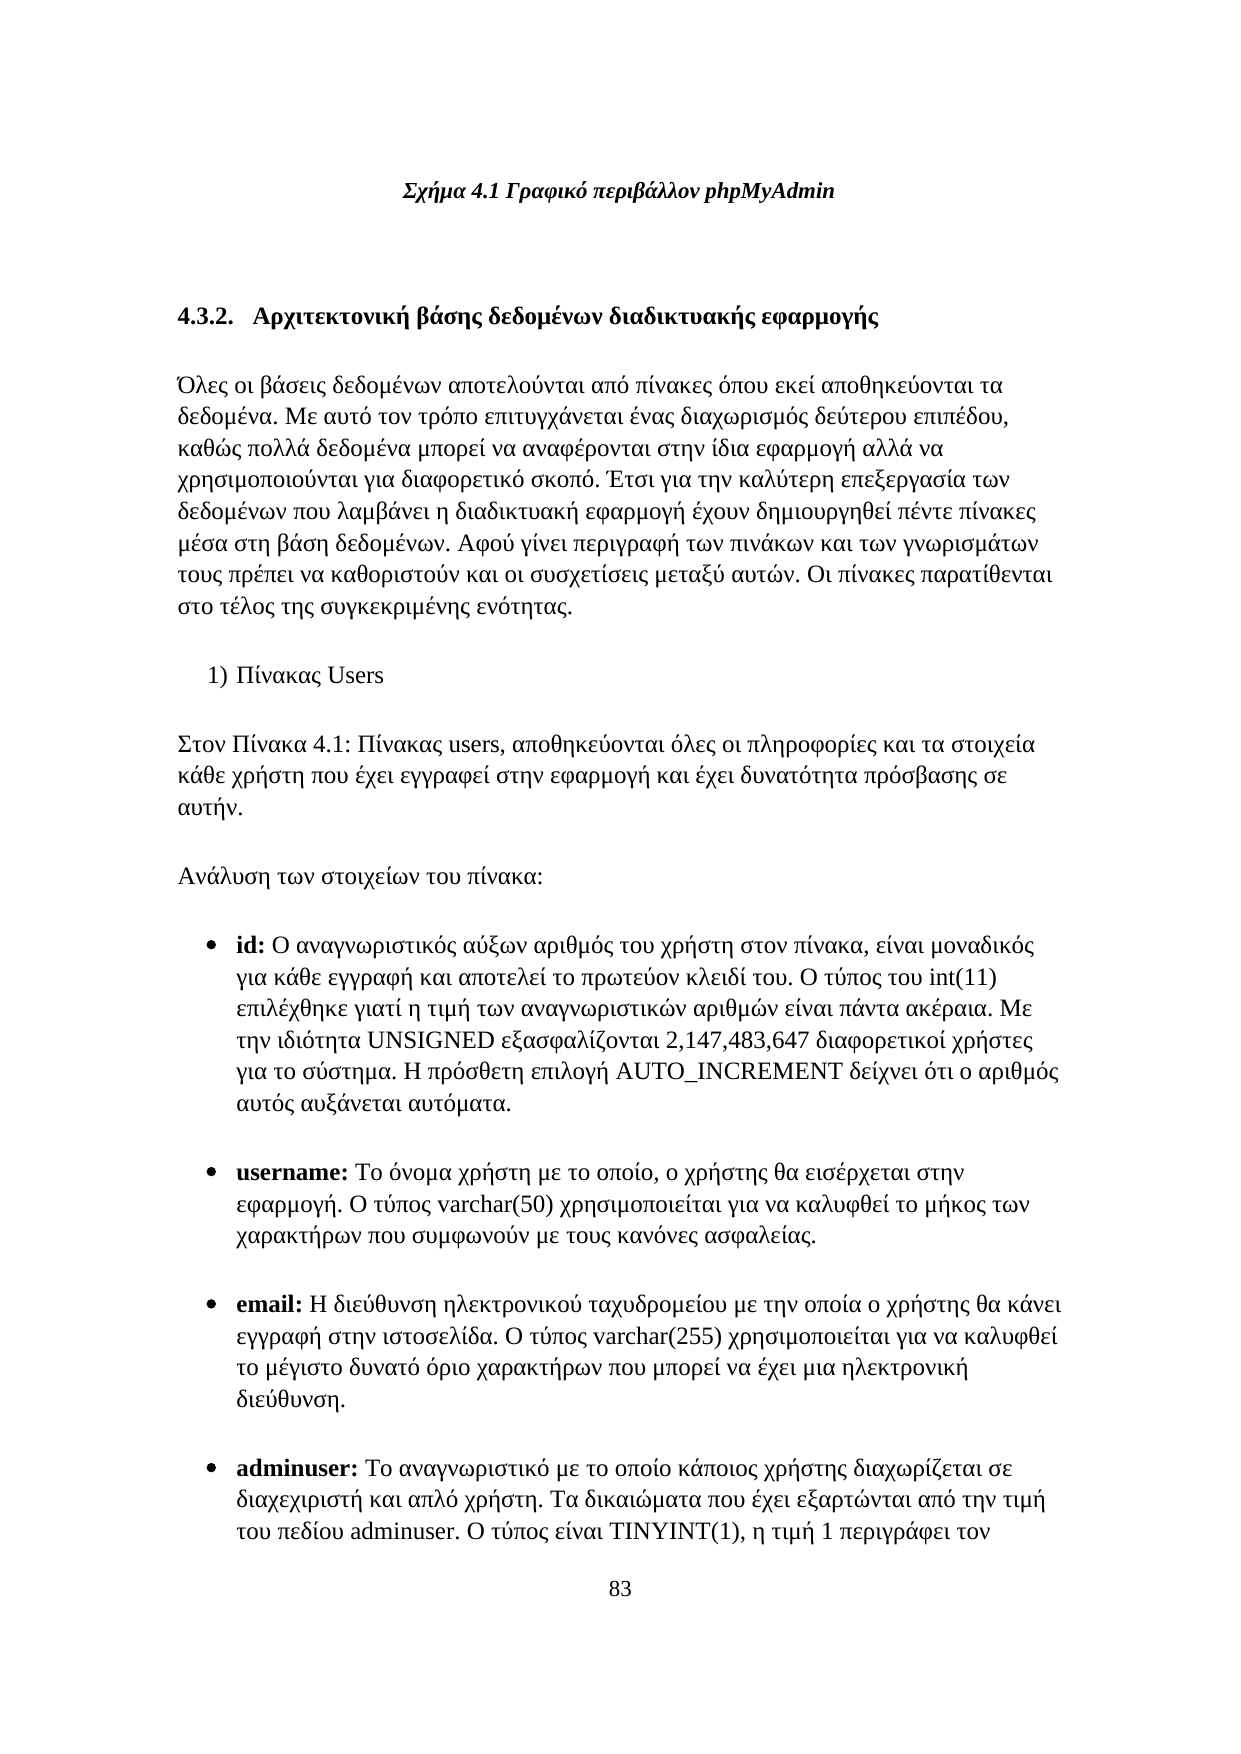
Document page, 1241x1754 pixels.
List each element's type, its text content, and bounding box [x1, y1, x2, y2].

text Ανάλυση των στοιχείων του πίνακα: [177, 861, 1063, 890]
text Στον Πίνακα 4.1: Πίνακας users, αποθηκεύονται όλες οι πληροφορίες και τα στοιχεία κάθε χρήστη που έχει εγγραφεί στην εφαρμογή και έχει δυνατότητα πρόσβασης σε αυτήν. [177, 729, 1063, 821]
list Πίνακας Users [207, 660, 1063, 689]
list username: Το όνομα χρήστη με το οποίο, ο χρήστης θα εισέρχεται στην εφαρμογή. Ο τύπος varchar(50) χρησιμοποιείται για να καλυφθεί το μήκος των χαρακτήρων που συμφωνούν με τους κανόνες ασφαλείας. [207, 1157, 1063, 1249]
list email: Η διεύθυνση ηλεκτρονικού ταχυδρομείου με την οποία ο χρήστης θα κάνει εγγραφή στην ιστοσελίδα. Ο τύπος varchar(255) χρησιμοποιείται για να καλυφθεί το μέγιστο δυνατό όριο χαρακτήρων που μπορεί να έχει μια ηλεκτρονική διεύθυνση. [207, 1289, 1063, 1413]
list id: Ο αναγνωριστικός αύξων αριθμός του χρήστη στον πίνακα, είναι μοναδικός για κάθε εγγραφή και αποτελεί το πρωτεύον κλειδί του. O τύπος του int(11) επιλέχθηκε γιατί η τιμή των αναγνωριστικών αριθμών είναι πάντα ακέραια. Με την ιδιότητα UNSIGNED εξασφαλίζονται 2,147,483,647 διαφορετικοί χρήστες για το σύστημα. Η πρόσθετη επιλογή AUTO_INCREMENT δείχνει ότι ο αριθμός αυτός αυξάνεται αυτόματα. [207, 930, 1063, 1117]
text Σχήμα 4.1 Γραφικό περιβάλλον phpMyAdmin [177, 177, 1063, 203]
text Όλες οι βάσεις δεδομένων αποτελούνται από πίνακες όπου εκεί αποθηκεύονται τα δεδομένα. Με αυτό τον τρόπο επιτυγχάνεται ένας διαχωρισμός δεύτερου επιπέδου, καθώς πολλά δεδομένα μπορεί να αναφέρονται στην ίδια εφαρμογή αλλά να χρησιμοποιούνται για διαφορετικό σκοπό. Έτσι για την καλύτερη επεξεργασία των δεδομένων που λαμβάνει η διαδικτυακή εφαρμογή έχουν δημιουργηθεί πέντε πίνακες μέσα στη βάση δεδομένων. Αφού γίνει περιγραφή των πινάκων και των γνωρισμάτων τους πρέπει να καθοριστούν και οι συσχετίσεις μεταξύ αυτών. Οι πίνακες παρατίθενται στο τέλος της συγκεκριμένης ενότητας. [177, 370, 1063, 619]
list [207, 1453, 1063, 1545]
list Αρχιτεκτονική βάσης δεδομένων διαδικτυακής εφαρμογής [177, 301, 1063, 329]
